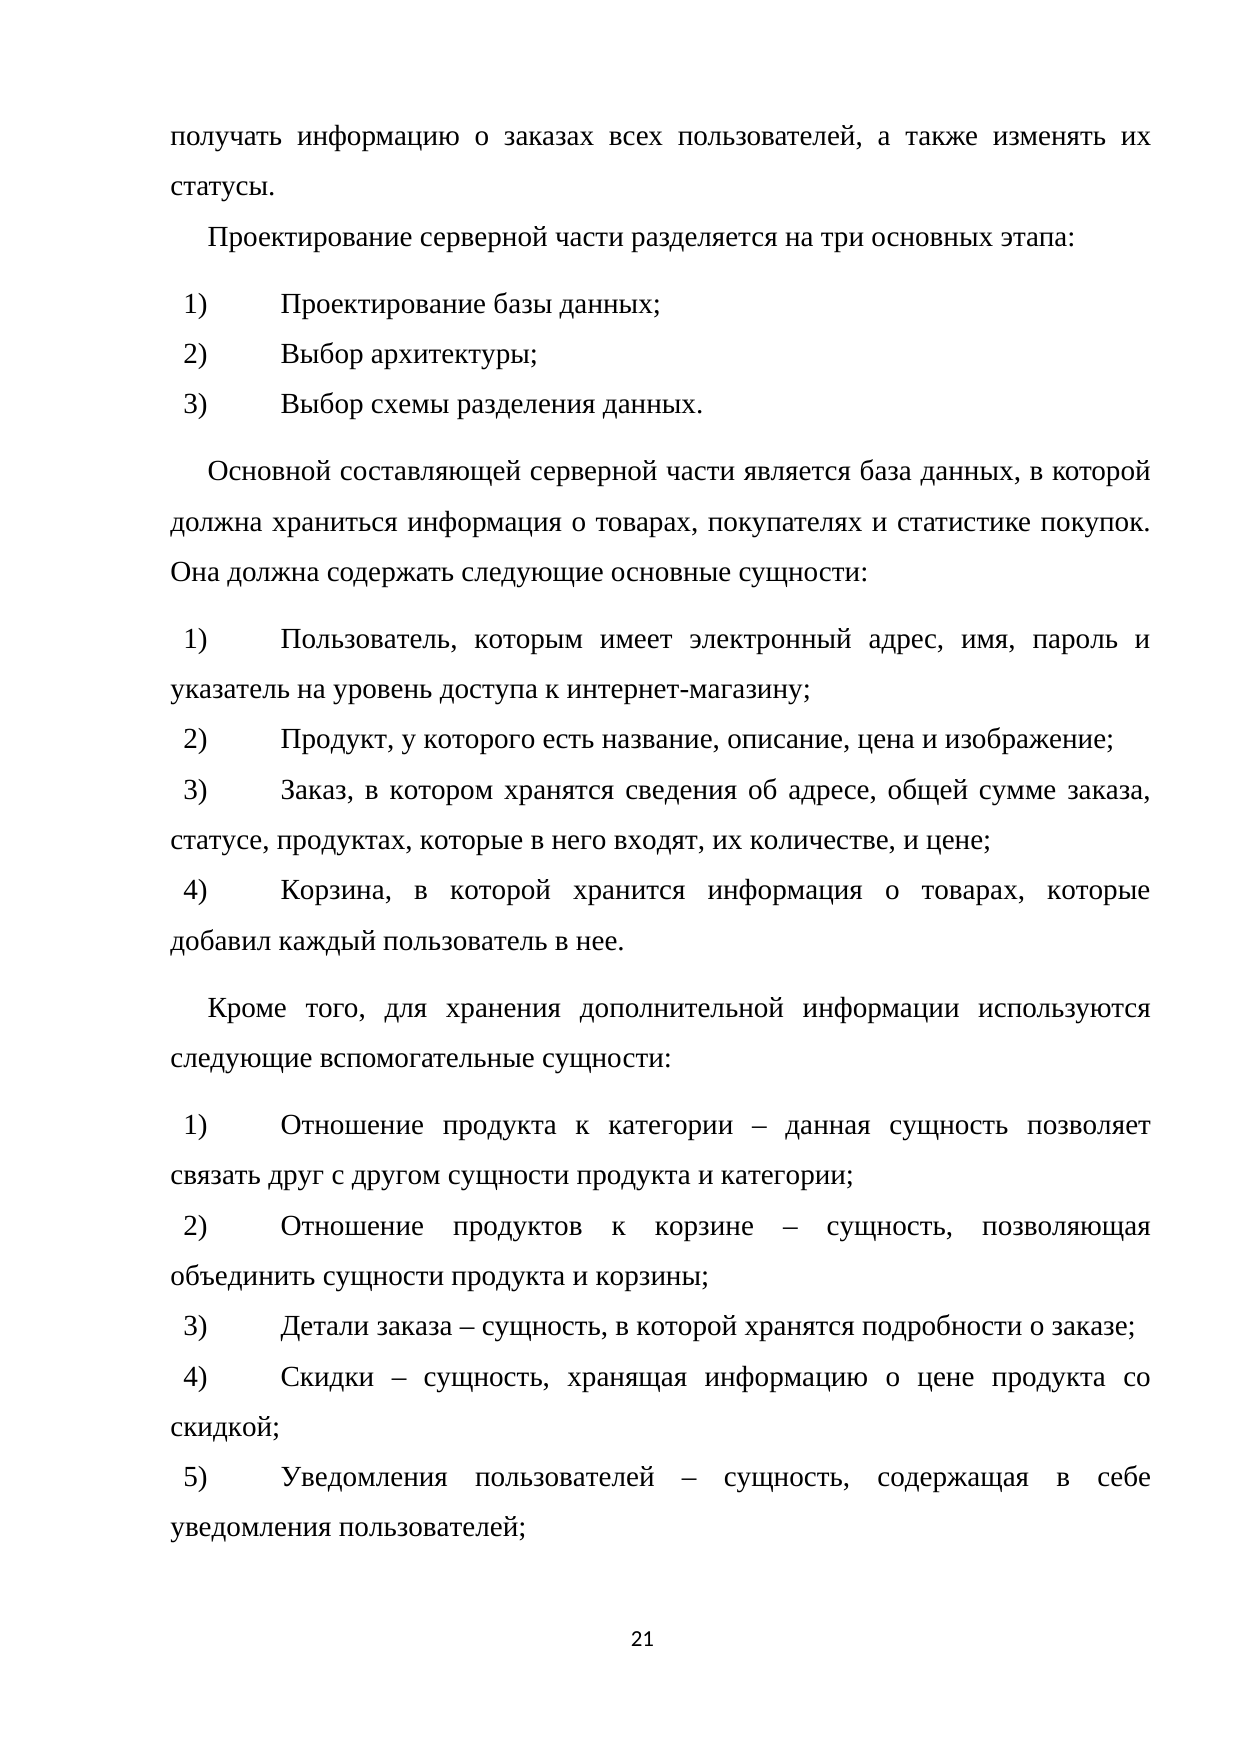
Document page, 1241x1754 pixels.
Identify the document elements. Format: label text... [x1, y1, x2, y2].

list Заказ, в котором хранятся сведения об адресе, общей сумме заказа, статусе, продуктах, которые в него входят, их количестве, и цене; [170, 772, 1152, 856]
list Пользователь, которым имеет электронный адрес, имя, пароль и указатель на уровень доступа к интернет-магазину; [170, 621, 1152, 705]
text Проектирование серверной части разделяется на три основных этапа: [170, 219, 1152, 252]
list Детали заказа – сущность, в которой хранятся подробности о заказе; [170, 1308, 1152, 1342]
text Кроме того, для хранения дополнительной информации используются следующие вспомогательные сущности: [170, 990, 1152, 1074]
text Основной составляющей серверной части является база данных, в которой должна храниться информация о товарах, покупателях и статистике покупок. Она должна содержать следующие основные сущности: [170, 453, 1152, 587]
list Уведомления пользователей – сущность, содержащая в себе уведомления пользователей; [170, 1459, 1152, 1543]
list Выбор архитектуры; [170, 336, 1152, 369]
list Проектирование базы данных; [170, 286, 1152, 319]
list Выбор схемы разделения данных. [170, 386, 1152, 420]
list Отношение продукта к категории – данная сущность позволяет связать друг с другом сущности продукта и категории; [170, 1107, 1152, 1191]
list Продукт, у которого есть название, описание, цена и изображение; [170, 722, 1152, 755]
list Корзина, в которой хранится информация о товарах, которые добавил каждый пользователь в нее. [170, 872, 1152, 956]
list Скидки – сущность, хранящая информацию о цене продукта со скидкой; [170, 1359, 1152, 1442]
list Отношение продуктов к корзине – сущность, позволяющая объединить сущности продукта и корзины; [170, 1208, 1152, 1292]
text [170, 118, 1152, 202]
